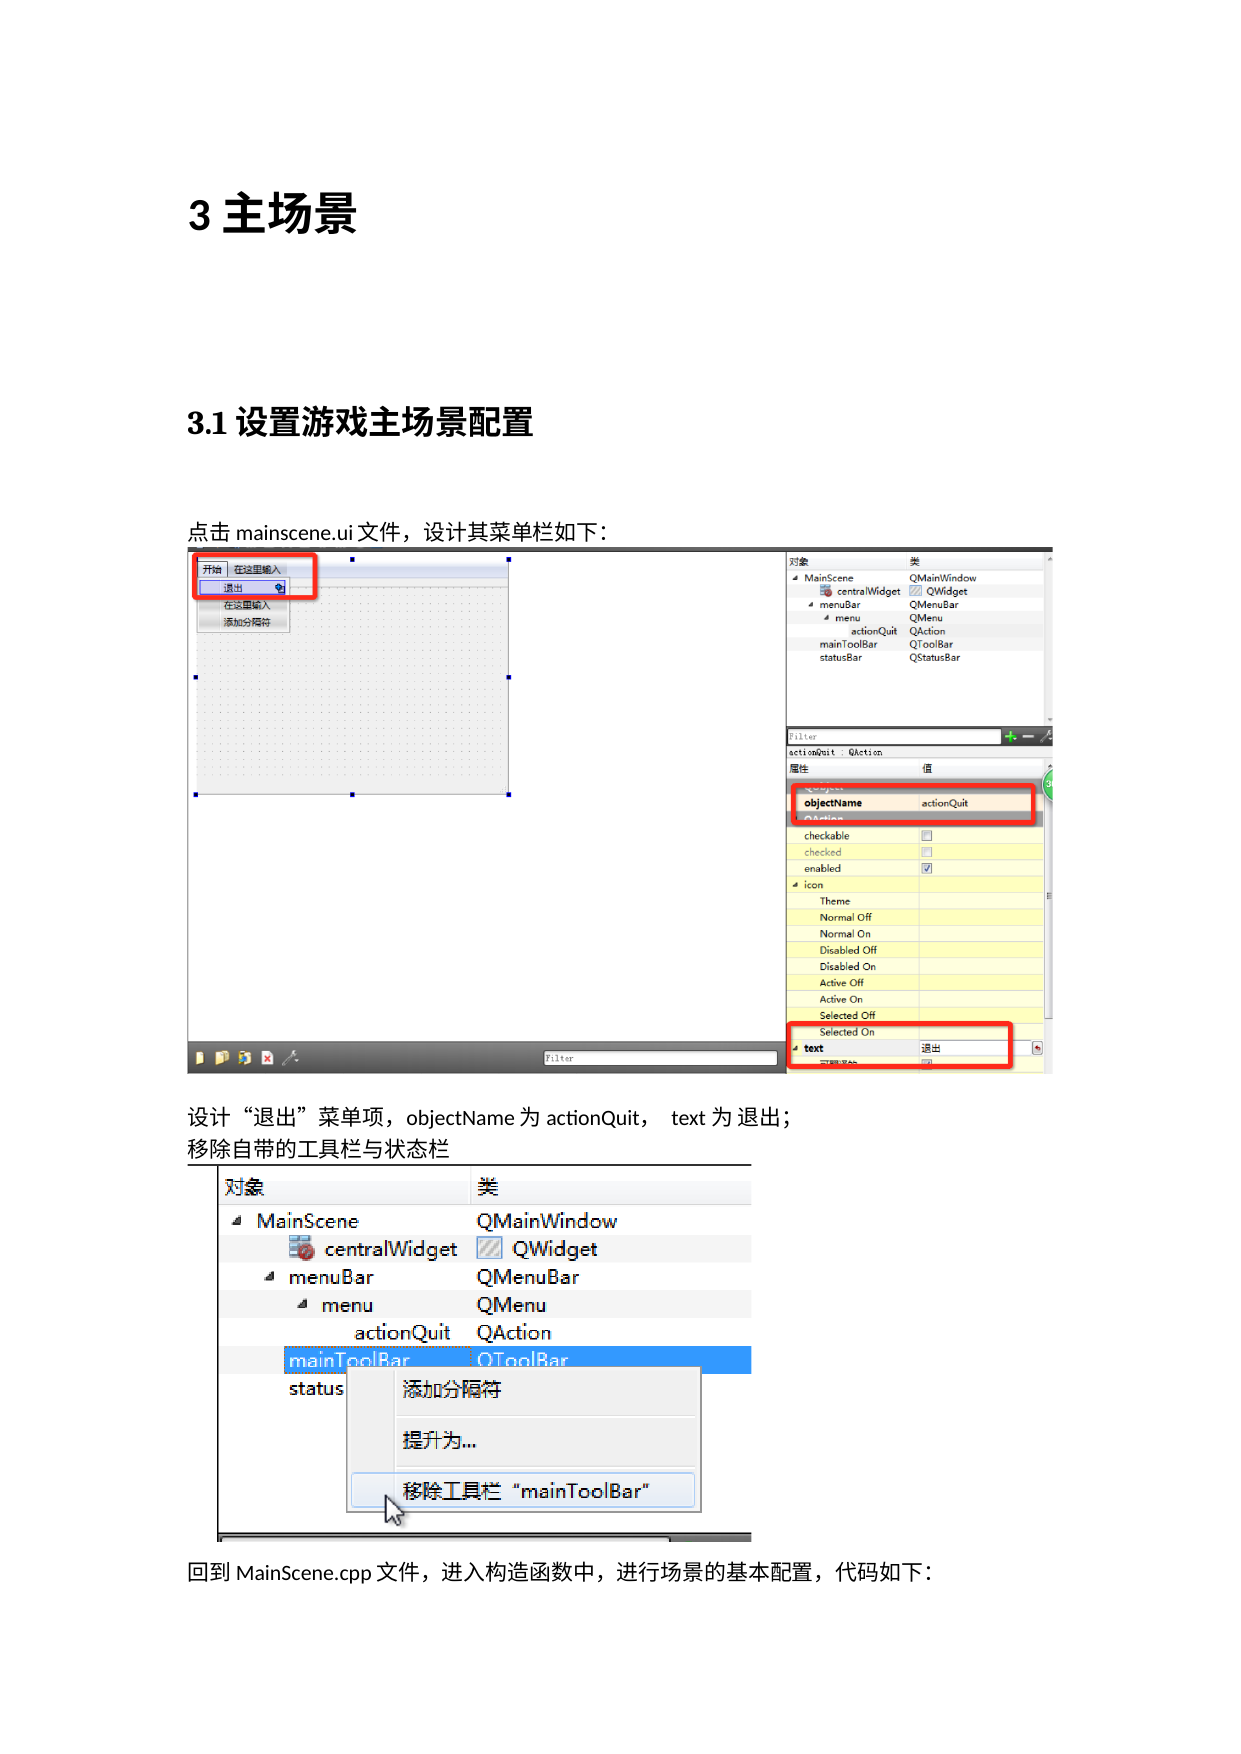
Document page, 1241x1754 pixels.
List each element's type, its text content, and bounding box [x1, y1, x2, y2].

picture [187, 547, 1053, 1074]
text 点击mainscene.ui文件，设计其菜单栏如下： [187, 514, 1053, 547]
subtitle 3.1 设置游戏主场景配置 [187, 387, 1053, 452]
text 设计“退出”菜单项，objectName为 actionQuit， text 为 退出； [187, 1099, 1053, 1132]
text 回到MainScene.cpp文件，进入构造函数中，进行场景的基本配置，代码如下： [187, 1554, 1053, 1587]
text 移除自带的工具栏与状态栏 [187, 1132, 1053, 1164]
picture [187, 1164, 752, 1542]
subtitle 3 主场景 [187, 162, 1053, 259]
